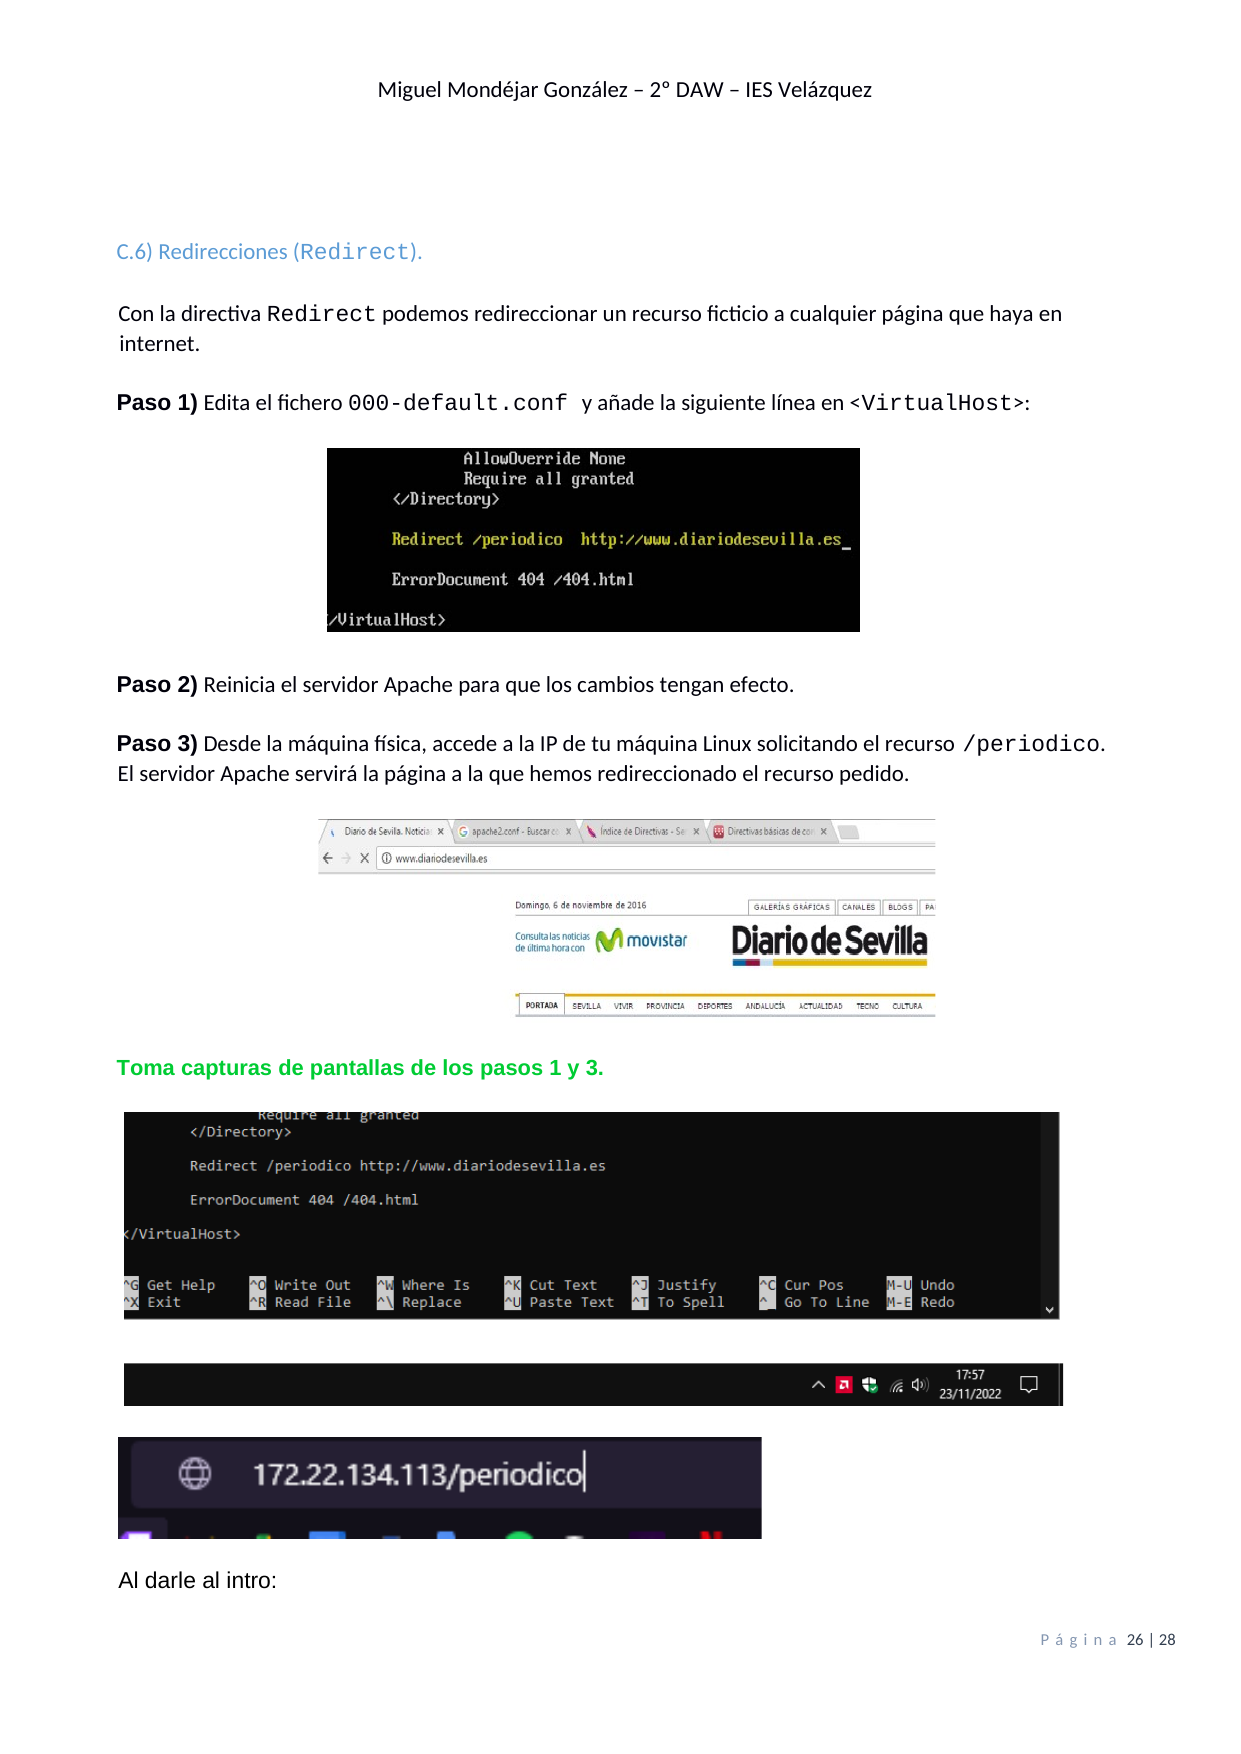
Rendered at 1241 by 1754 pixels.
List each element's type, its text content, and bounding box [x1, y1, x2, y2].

picture [327, 448, 860, 632]
picture [118, 1437, 762, 1539]
text Con la directiva Redirect podemos redireccionar un recurso ficticio a cualquier página que haya en internet. [118, 299, 1132, 357]
text Al darle al intro: [118, 1567, 1202, 1594]
text Paso 2) Reinicia el servidor Apache para que los cambios tengan efecto. [116, 670, 1123, 698]
picture [318, 819, 936, 1023]
text Toma capturas de pantallas de los pasos 1 y 3. [116, 1055, 1168, 1080]
picture [124, 1112, 1064, 1406]
text Paso 1) Edita el fichero 000-default.conf y añade la siguiente línea en <VirtualHost>: [116, 388, 1123, 417]
text Paso 3) Desde la máquina física, accede a la IP de tu máquina Linux solicitando el recurso /periodico. El servidor Apache servirá la página a la que hemos redireccionado el recurso pedido. [116, 729, 1123, 788]
text C.6) Redirecciones (Redirect). [116, 237, 1202, 266]
